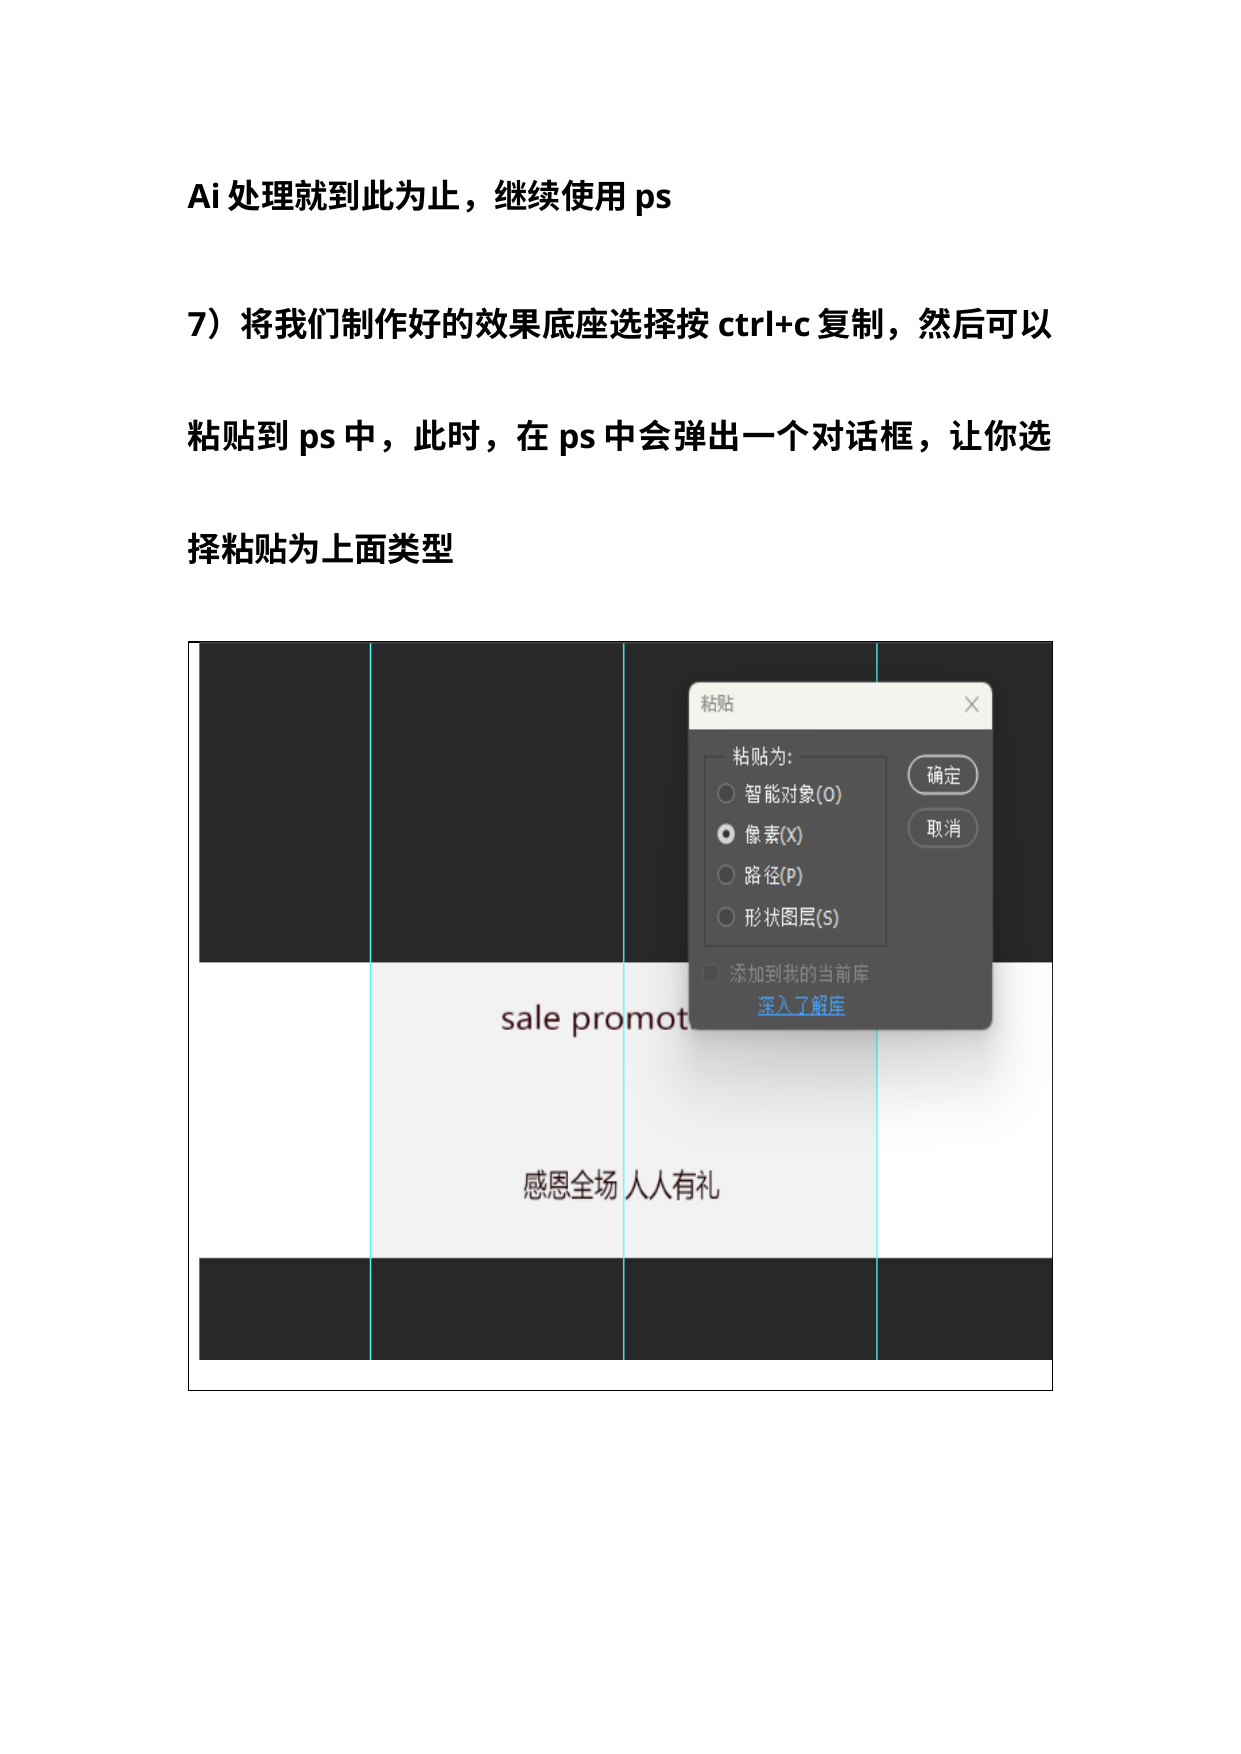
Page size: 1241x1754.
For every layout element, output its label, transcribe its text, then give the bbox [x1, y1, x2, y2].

subtitle Ai处理就到此为止，继续使用ps [187, 162, 1053, 227]
table_header [189, 643, 1052, 1390]
subtitle 7）将我们制作好的效果底座选择按ctrl+c复制，然后可以粘贴到ps中，此时，在ps中会弹出一个对话框，让你选择粘贴为上面类型 [187, 289, 1053, 579]
picture [199, 642, 1053, 1360]
